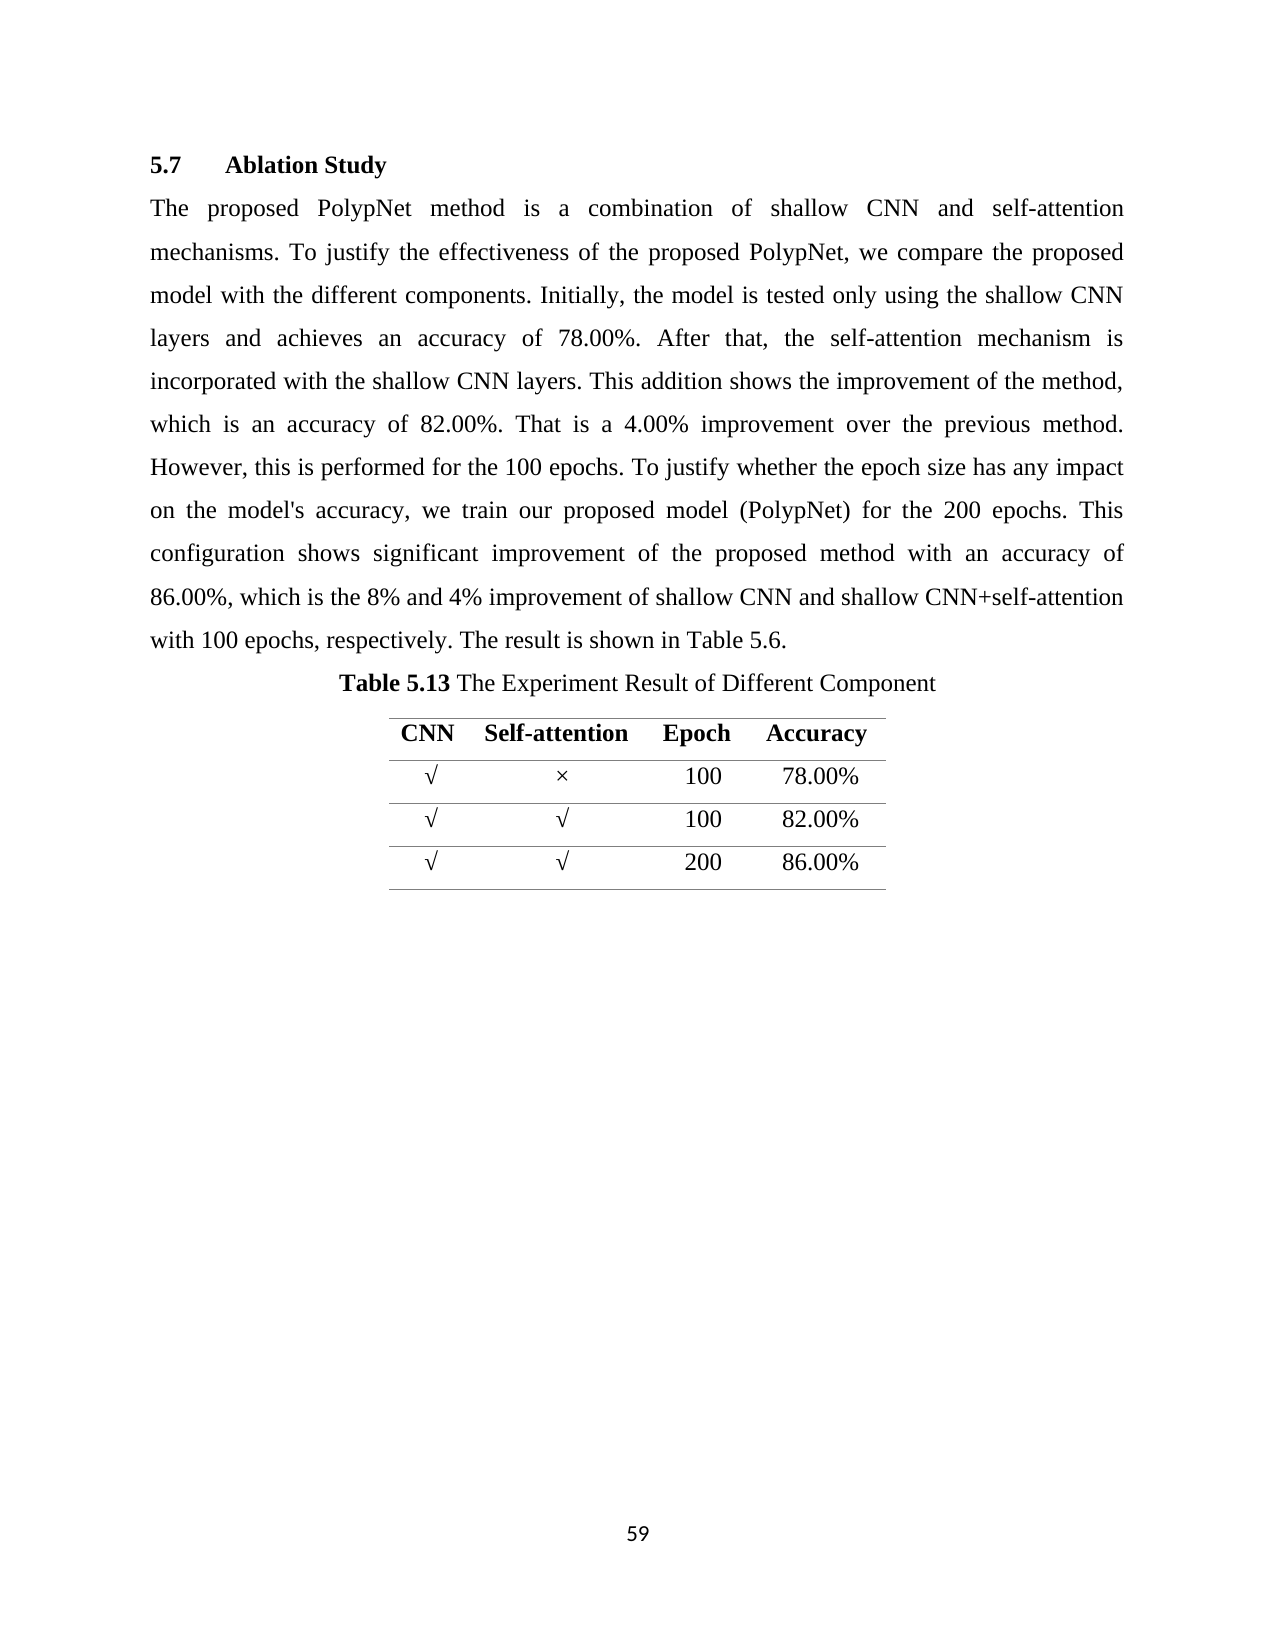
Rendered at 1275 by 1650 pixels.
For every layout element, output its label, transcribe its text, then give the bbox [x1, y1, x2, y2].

table_cell √ [473, 804, 651, 846]
table_header Epoch [651, 719, 754, 760]
table_cell √ [389, 761, 473, 803]
text The proposed PolypNet method is a combination of shallow CNN and self-attention mechanisms. To justify the effectiveness of the proposed PolypNet, we compare the proposed model with the different components. Initially, the model is tested only using the shallow CNN layers and achieves an accuracy of 78.00%. After that, the self-attention mechanism is incorporated with the shallow CNN layers. This addition shows the improvement of the method, which is an accuracy of 82.00%. That is a 4.00% improvement over the previous method. However, this is performed for the 100 epochs. To justify whether the epoch size has any impact on the model's accuracy, we train our proposed model (PolypNet) for the 200 epochs. This configuration shows significant improvement of the proposed method with an accuracy of 86.00%, which is the 8% and 4% improvement of shallow CNN and shallow CNN+self-attention with 100 epochs, respectively. The result is shown in Table 5.6. [150, 193, 1125, 653]
table_cell × [473, 761, 651, 803]
table_header Accuracy [755, 719, 886, 760]
table_cell 100 [651, 761, 754, 803]
table_cell 78.00% [755, 761, 886, 803]
table_header Self-attention [473, 719, 651, 760]
table_cell 200 [651, 847, 754, 889]
subtitle 5.7 Ablation Study [150, 150, 1125, 179]
table_cell 82.00% [755, 804, 886, 846]
table_cell √ [473, 847, 651, 889]
table_header CNN [389, 719, 473, 760]
table_cell 100 [651, 804, 754, 846]
table_cell √ [389, 804, 473, 846]
table_cell √ [389, 847, 473, 889]
table_cell 86.00% [755, 847, 886, 889]
